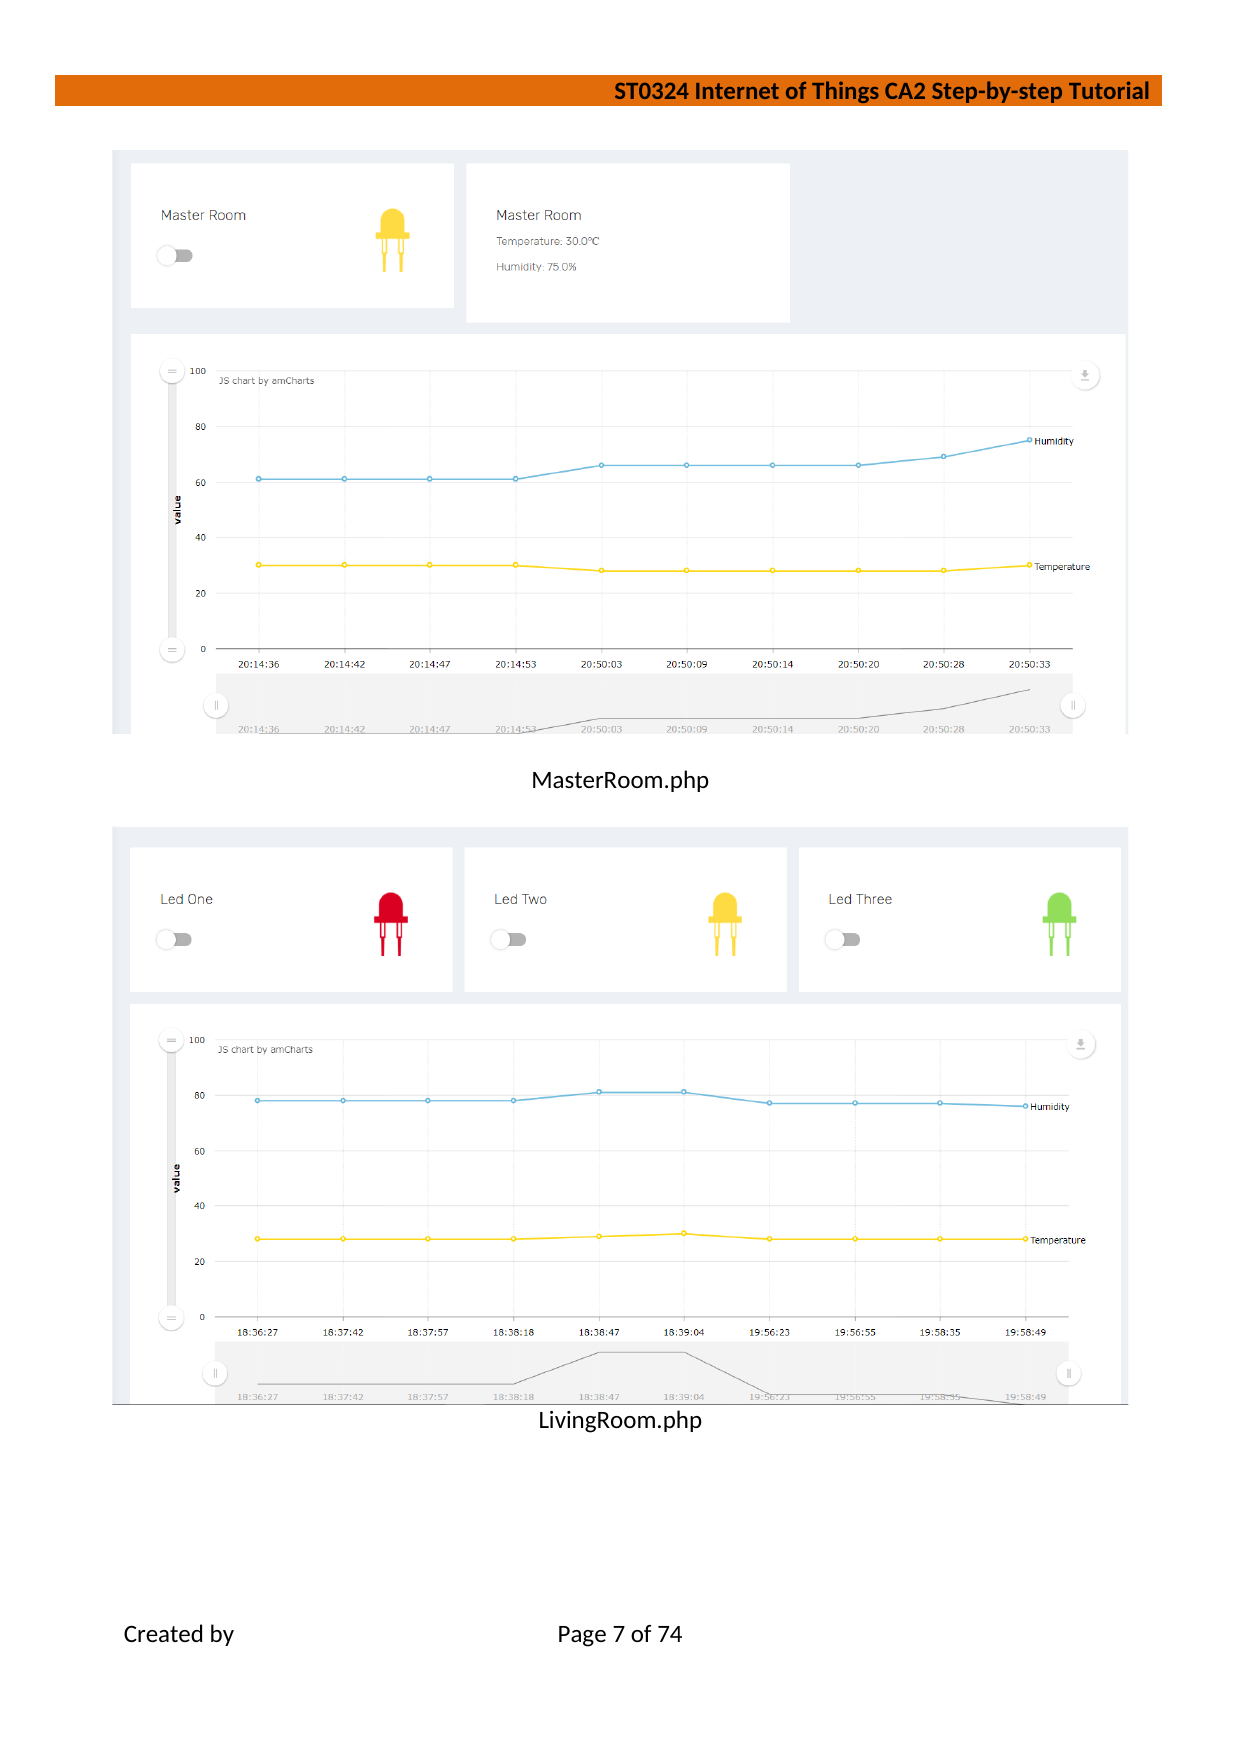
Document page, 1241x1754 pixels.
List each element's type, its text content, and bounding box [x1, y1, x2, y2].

picture [112, 150, 1129, 734]
text LivingRoom.php [112, 1405, 1128, 1435]
picture [112, 825, 1129, 1405]
text MasterRoom.php [112, 764, 1128, 795]
